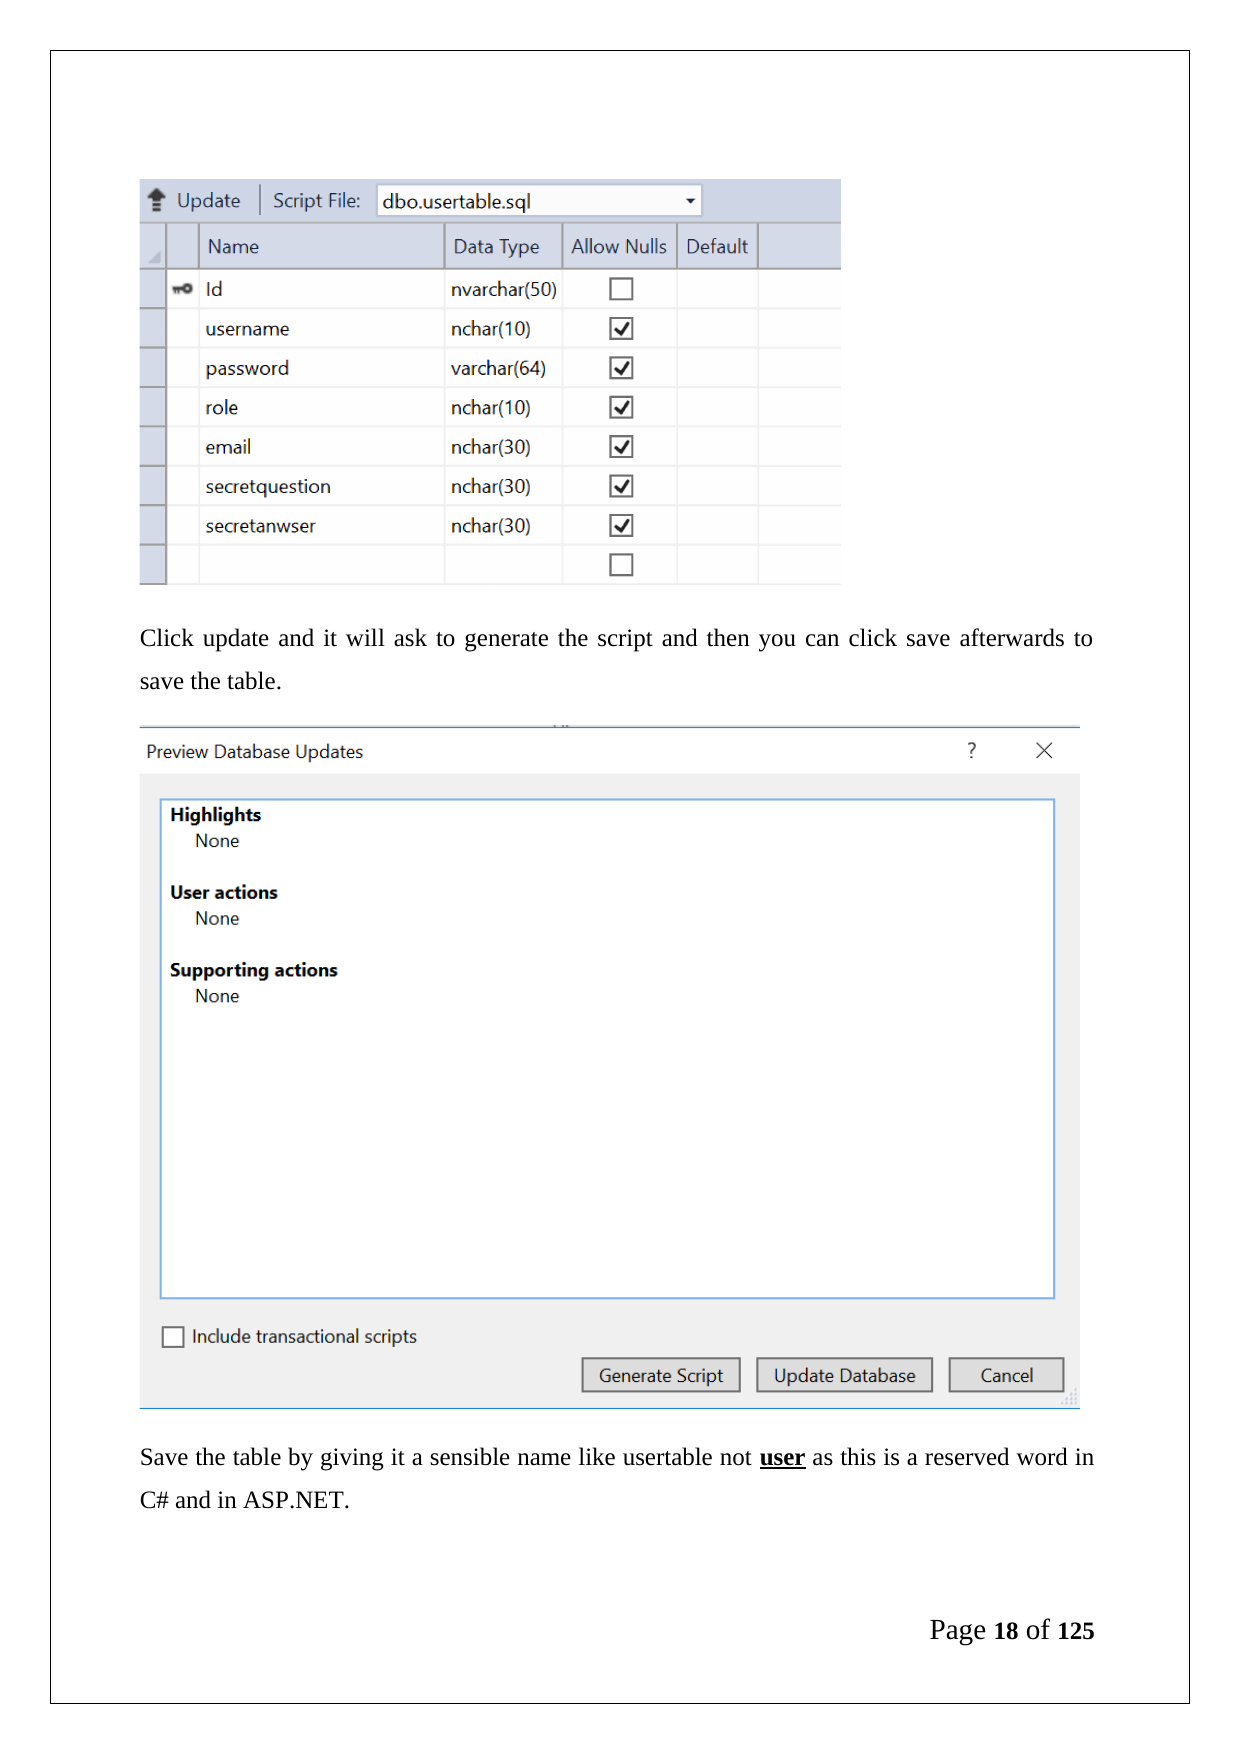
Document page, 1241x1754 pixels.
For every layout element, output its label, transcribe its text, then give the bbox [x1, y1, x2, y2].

text Click update and it will ask to generate the script and then you can click save afterwards to save the table. [139, 623, 1094, 695]
text Save the table by giving it a sensible name like usertable not user as this is a reserved word in C# and in ASP.NET. [139, 1442, 1094, 1514]
picture [139, 179, 841, 590]
picture [139, 725, 1080, 1409]
